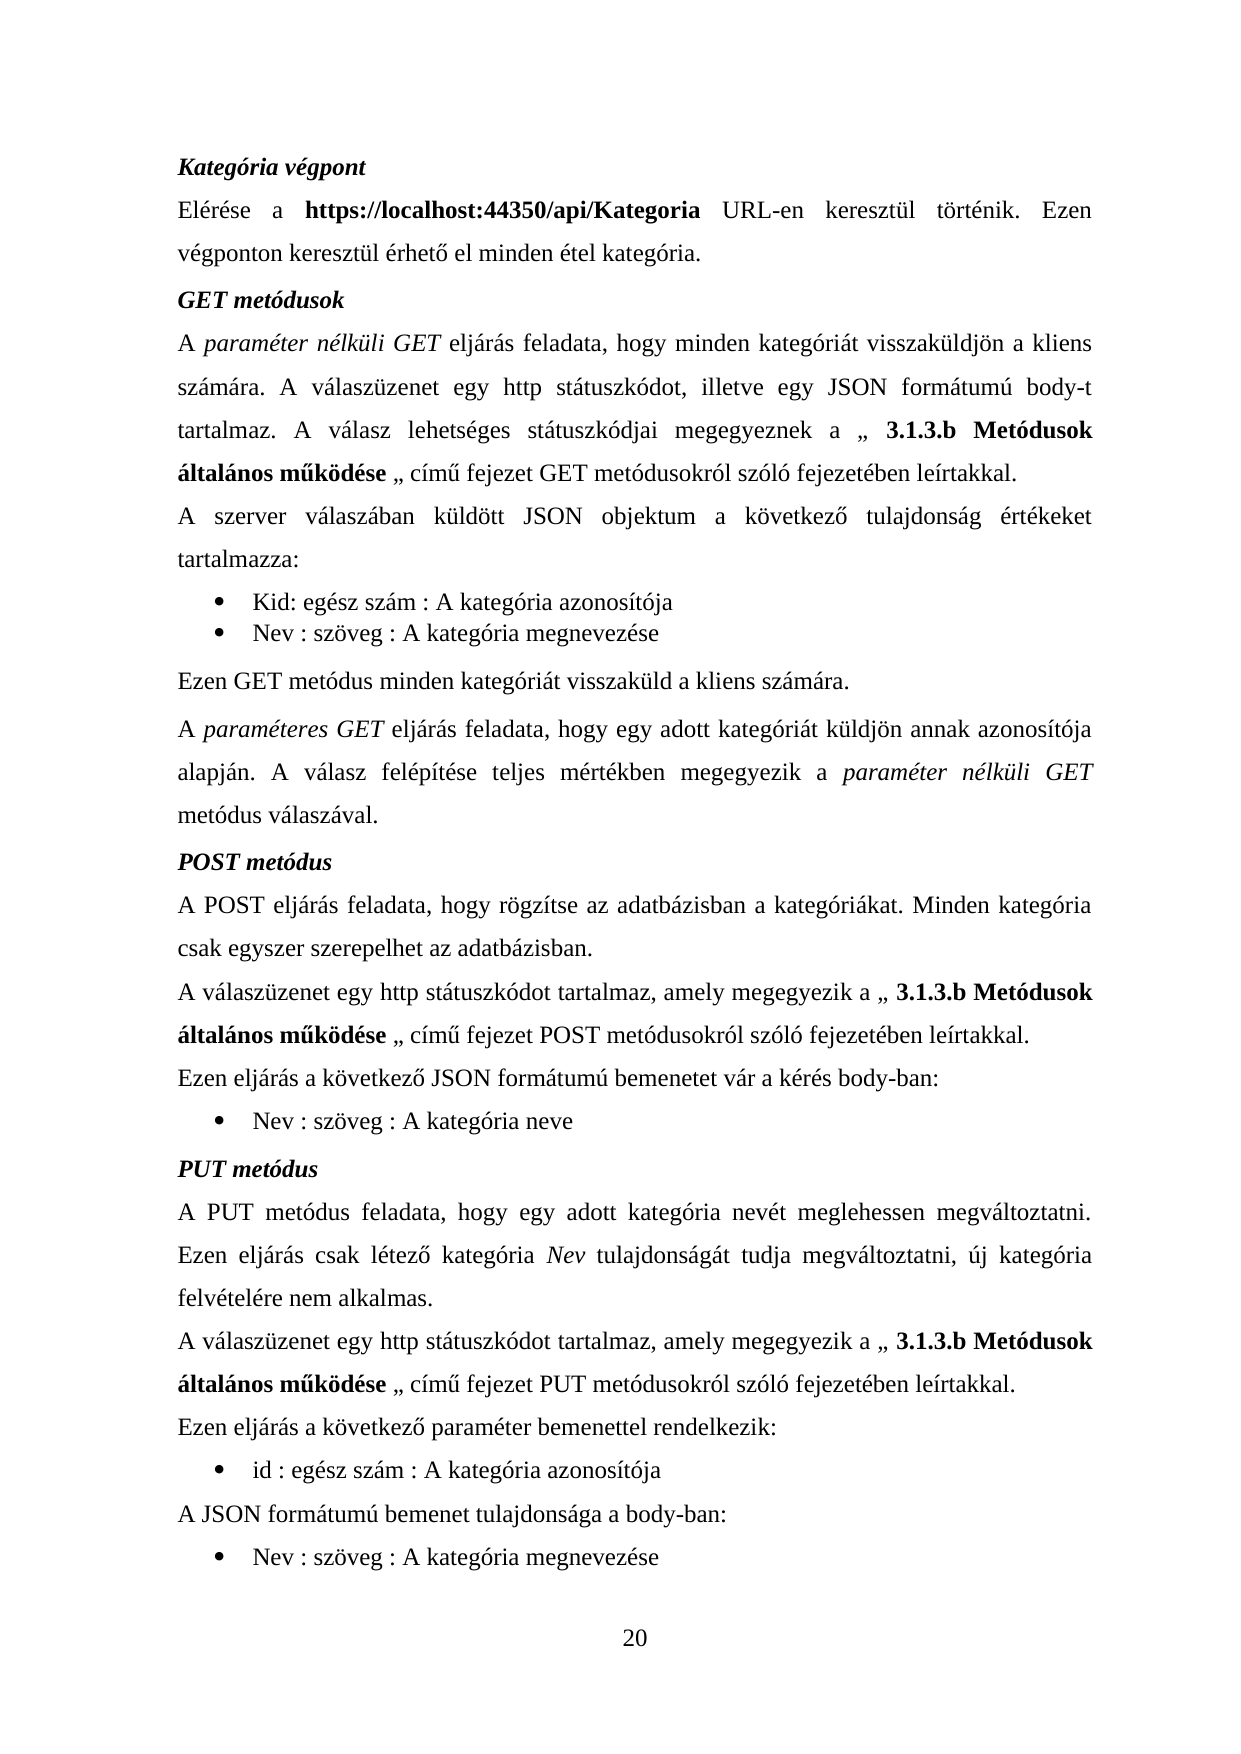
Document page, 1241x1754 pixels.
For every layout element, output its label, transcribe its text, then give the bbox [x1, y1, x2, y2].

text Ezen eljárás a következő JSON formátumú bemenetet vár a kérés body-ban: [177, 1063, 1092, 1092]
list id : egész szám : A kategória azonosítója [215, 1456, 1092, 1484]
text A paraméter nélküli GET eljárás feladata, hogy minden kategóriát visszaküldjön a kliens számára. A válaszüzenet egy http státuszkódot, illetve egy JSON formátumú body-t tartalmaz. A válasz lehetséges státuszkódjai megegyeznek a „ 3.1.3.b Metódusok általános működése „ című fejezet GET metódusokról szóló fejezetében leírtakkal. [177, 328, 1092, 487]
list Nev : szöveg : A kategória megnevezése [215, 618, 1092, 647]
subtitle POST metódus [177, 847, 1092, 876]
text A válaszüzenet egy http státuszkódot tartalmaz, amely megegyezik a „ 3.1.3.b Metódusok általános működése „ című fejezet PUT metódusokról szóló fejezetében leírtakkal. [177, 1326, 1092, 1398]
text A szerver válaszában küldött JSON objektum a következő tulajdonság értékeket tartalmazza: [177, 501, 1092, 573]
text Ezen eljárás a következő paraméter bemenettel rendelkezik: [177, 1412, 1092, 1441]
subtitle PUT metódus [177, 1154, 1092, 1182]
list Nev : szöveg : A kategória megnevezése [215, 1542, 1092, 1571]
text A JSON formátumú bemenet tulajdonsága a body-ban: [177, 1499, 1092, 1527]
text A POST eljárás feladata, hogy rögzítse az adatbázisban a kategóriákat. Minden kategória csak egyszer szerepelhet az adatbázisban. [177, 890, 1092, 962]
subtitle Kategória végpont [177, 152, 1092, 181]
list Nev : szöveg : A kategória neve [215, 1106, 1092, 1135]
text Ezen GET metódus minden kategóriát visszaküld a kliens számára. [177, 666, 1092, 695]
text A paraméteres GET eljárás feladata, hogy egy adott kategóriát küldjön annak azonosítója alapján. A válasz felépítése teljes mértékben megegyezik a paraméter nélküli GET metódus válaszával. [177, 714, 1092, 829]
list Kid: egész szám : A kategória azonosítója [215, 587, 1092, 616]
subtitle GET metódusok [177, 285, 1092, 314]
text A válaszüzenet egy http státuszkódot tartalmaz, amely megegyezik a „ 3.1.3.b Metódusok általános működése „ című fejezet POST metódusokról szóló fejezetében leírtakkal. [177, 977, 1092, 1048]
text Elérése a https://localhost:44350/api/Kategoria URL-en keresztül történik. Ezen végponton keresztül érhető el minden étel kategória. [177, 195, 1092, 267]
text A PUT metódus feladata, hogy egy adott kategória nevét meglehessen megváltoztatni. Ezen eljárás csak létező kategória Nev tulajdonságát tudja megváltoztatni, új kategória felvételére nem alkalmas. [177, 1197, 1092, 1312]
